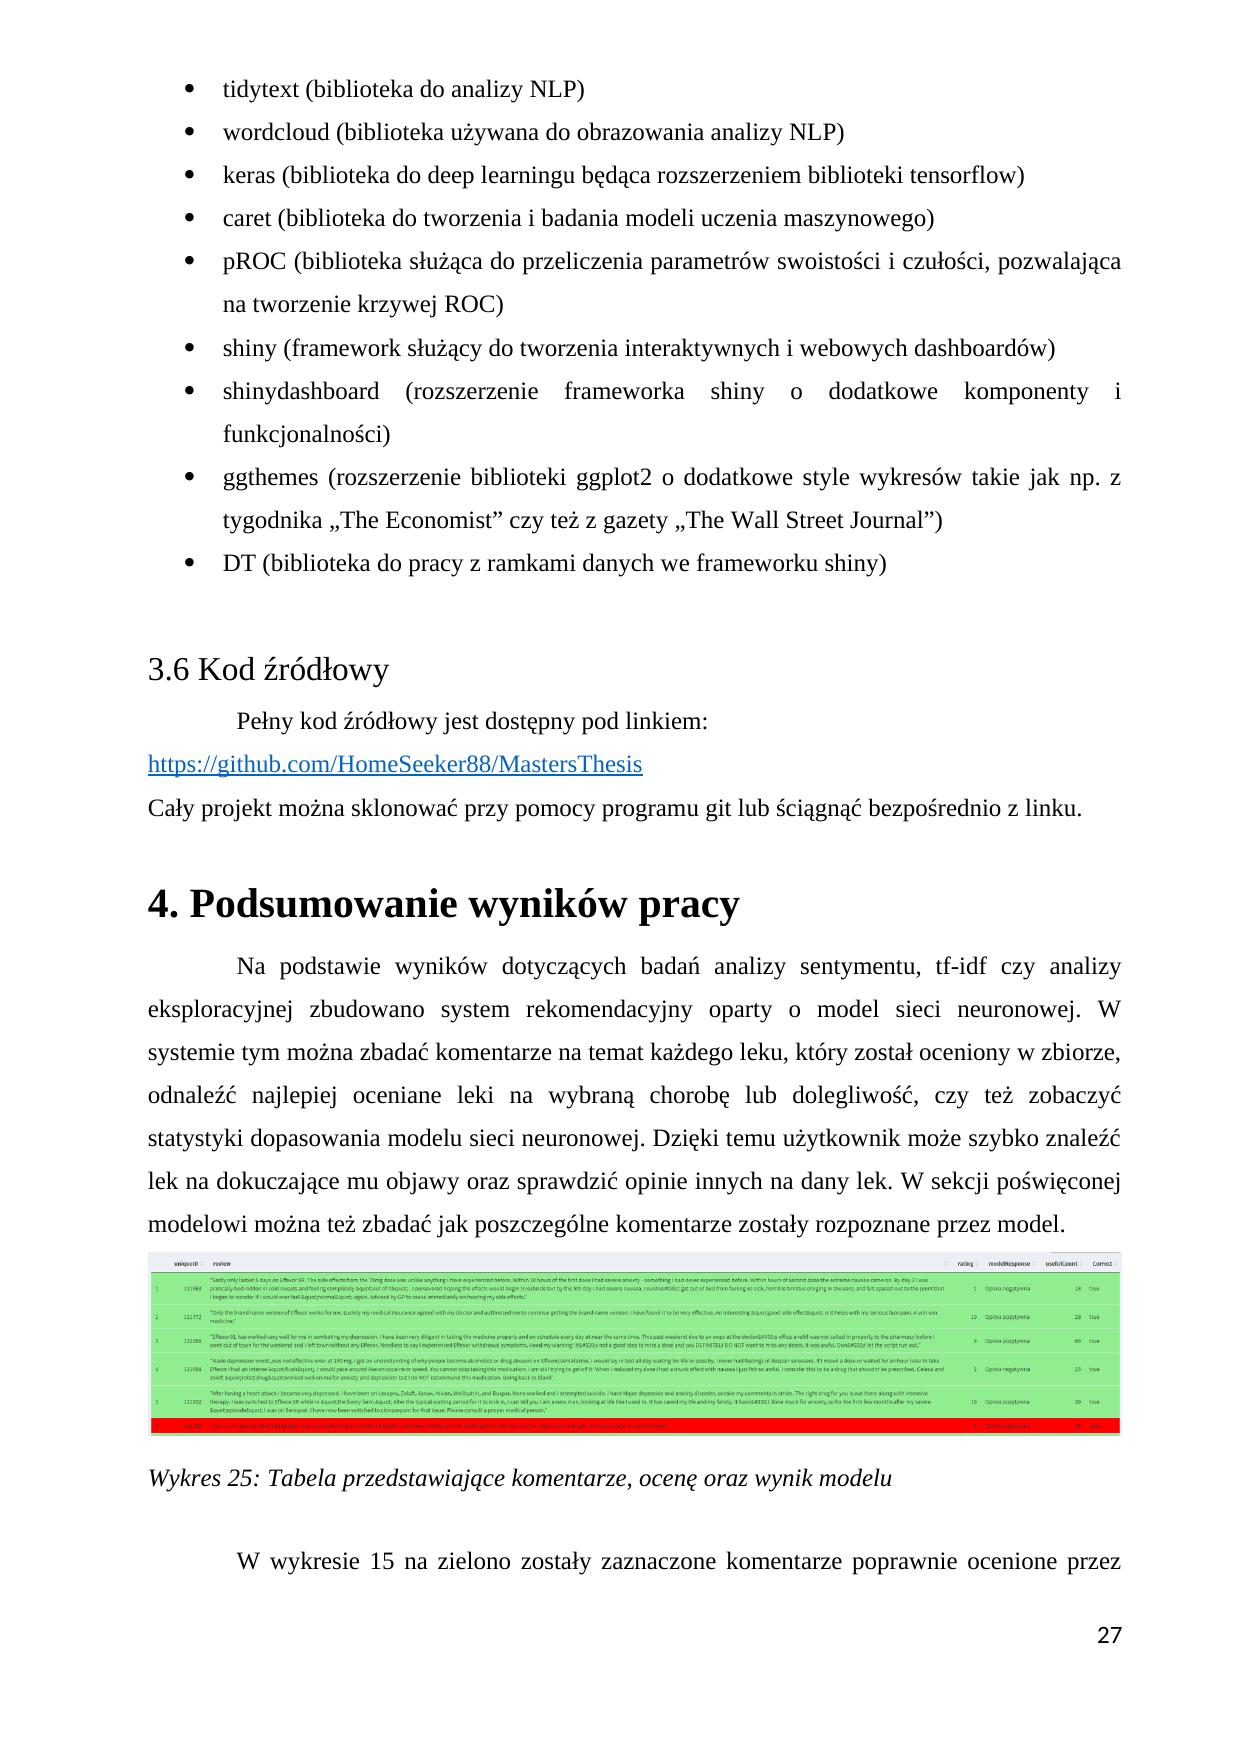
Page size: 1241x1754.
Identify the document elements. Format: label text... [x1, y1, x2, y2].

list shiny (framework służący do tworzenia interaktywnych i webowych dashboardów) [185, 333, 1122, 361]
list shinydashboard (rozszerzenie frameworka shiny o dodatkowe komponenty i funkcjonalności) [185, 376, 1122, 448]
list DT (biblioteka do pracy z ramkami danych we frameworku shiny) [185, 548, 1122, 577]
picture [147, 1252, 1123, 1436]
list caret (biblioteka do tworzenia i badania modeli uczenia maszynowego) [185, 203, 1122, 232]
list keras (biblioteka do deep learningu będąca rozszerzeniem biblioteki tensorflow) [185, 160, 1122, 189]
list pROC (biblioteka służąca do przeliczenia parametrów swoistości i czułości, pozwalająca na tworzenie krzywej ROC) [185, 246, 1122, 318]
text 4. Podsumowanie wyników pracy [148, 879, 1122, 927]
list ggthemes (rozszerzenie biblioteki ggplot2 o dodatkowe style wykresów takie jak np. z tygodnika „The Economist” czy też z gazety „The Wall Street Journal”) [185, 462, 1122, 534]
text Wykres 25: Tabela przedstawiające komentarze, ocenę oraz wynik modelu [148, 1463, 1122, 1492]
list tidytext (biblioteka do analizy NLP) [185, 74, 1122, 103]
text 3.6 Kod źródłowy [148, 649, 1122, 687]
text Pełny kod źródłowy jest dostępny pod linkiem: [148, 706, 1122, 735]
list wordcloud (biblioteka używana do obrazowania analizy NLP) [185, 117, 1122, 146]
text Cały projekt można sklonować przy pomocy programu git lub ściągnąć bezpośrednio z linku. [148, 793, 1122, 821]
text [148, 1546, 1122, 1575]
text Na podstawie wyników dotyczących badań analizy sentymentu, tf-idf czy analizy eksploracyjnej zbudowano system rekomendacyjny oparty o model sieci neuronowej. W systemie tym można zbadać komentarze na temat każdego leku, który został oceniony w zbiorze, odnaleźć najlepiej oceniane leki na wybraną chorobę lub dolegliwość, czy też zobaczyć statystyki dopasowania modelu sieci neuronowej. Dzięki temu użytkownik może szybko znaleźć lek na dokuczające mu objawy oraz sprawdzić opinie innych na dany lek. W sekcji poświęconej modelowi można też zbadać jak poszczególne komentarze zostały rozpoznane przez model. [148, 951, 1122, 1238]
text https://github.com/HomeSeeker88/MastersThesis [148, 749, 1122, 778]
